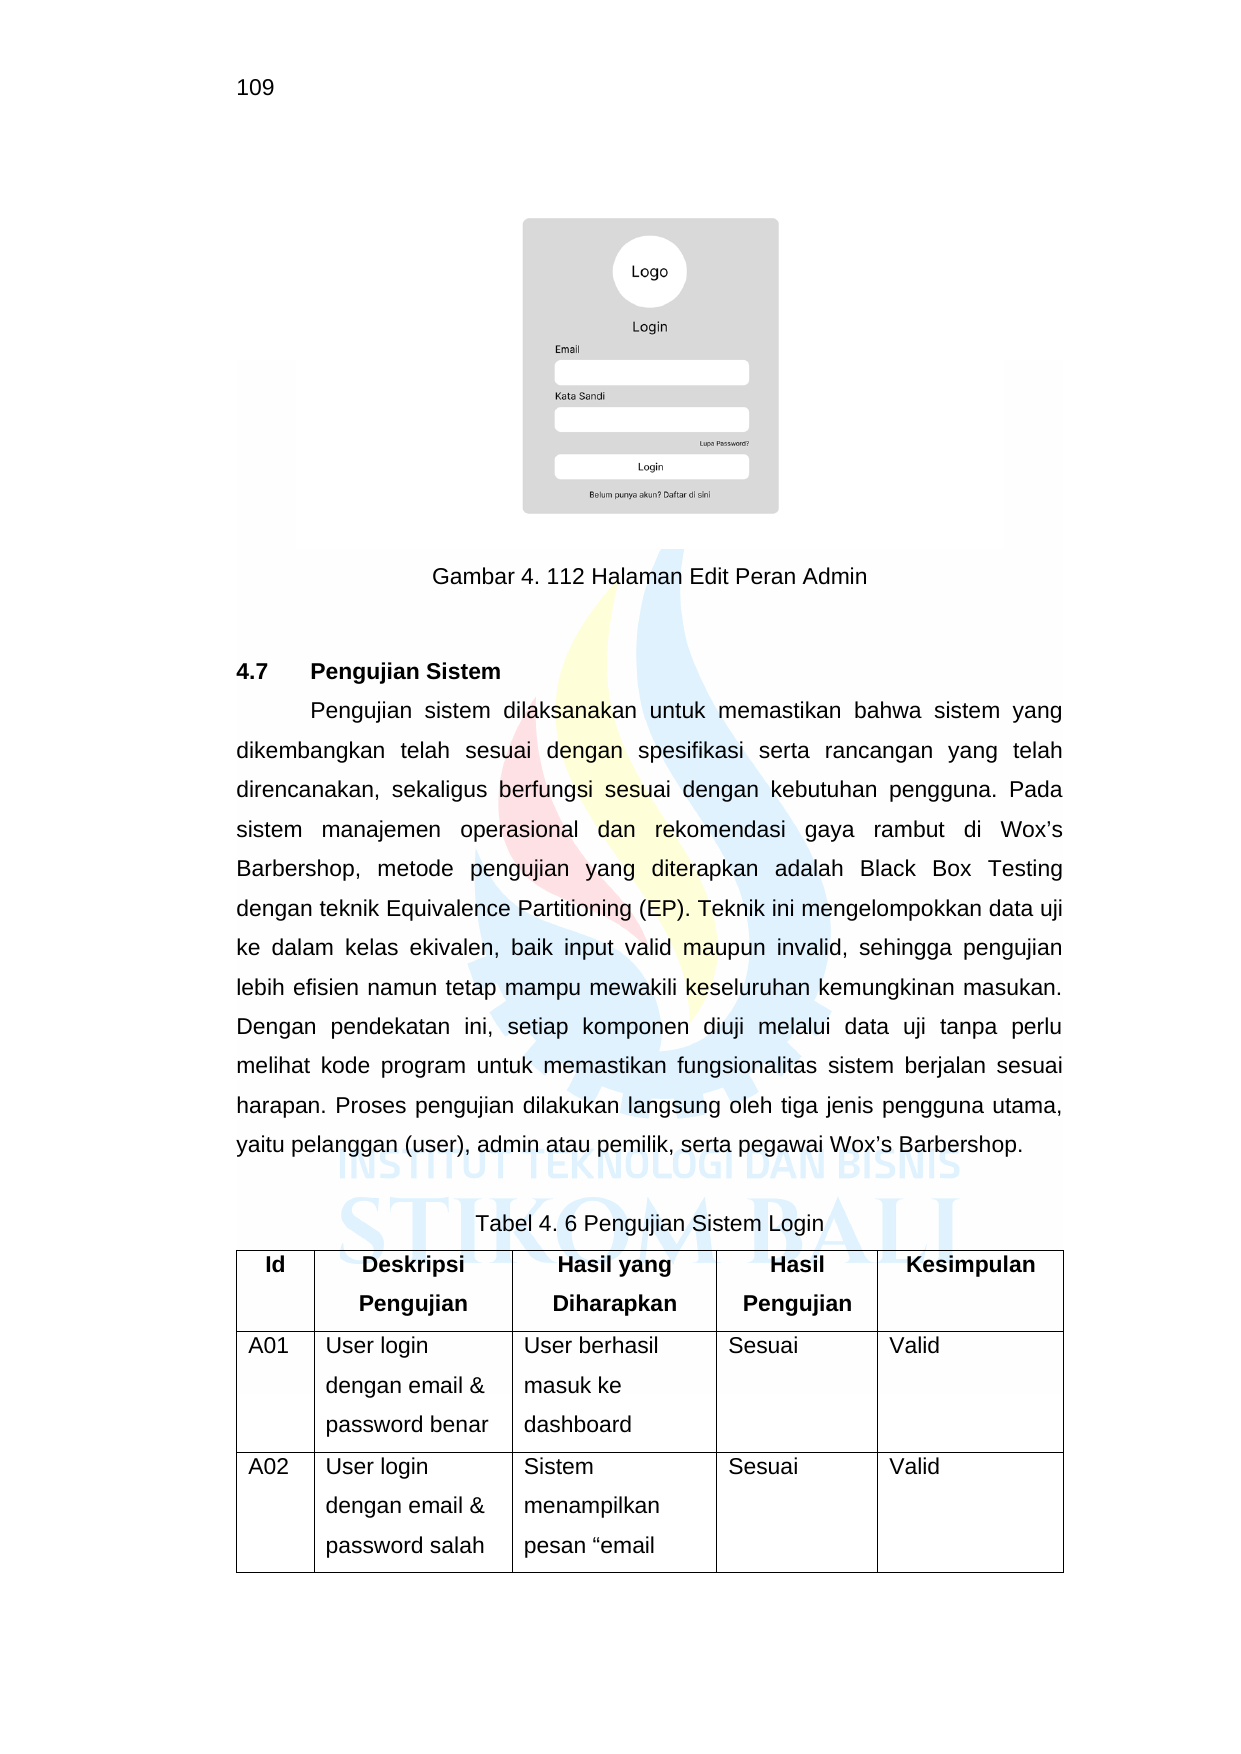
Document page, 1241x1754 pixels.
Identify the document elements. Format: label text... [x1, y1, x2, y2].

table_header Hasil Pengujian [717, 1251, 877, 1331]
table_header Hasil yang Diharapkan [513, 1251, 716, 1331]
picture [295, 177, 1004, 549]
table_cell User login dengan email & password benar [315, 1332, 512, 1452]
table_cell User login dengan email & password salah [315, 1453, 512, 1572]
table_cell Valid [878, 1453, 1063, 1572]
text Tabel 4. 6 Pengujian Sistem Login [236, 1210, 1063, 1237]
subtitle Pengujian Sistem [236, 658, 1063, 684]
table_header Deskripsi Pengujian [315, 1251, 512, 1331]
table_cell A02 [237, 1453, 314, 1572]
table_cell Sistem menampilkan pesan “email atau password salah” [513, 1453, 716, 1572]
table_header Kesimpulan [878, 1251, 1063, 1331]
table_cell Valid [878, 1332, 1063, 1452]
text Gambar 4. 112 Halaman Edit Peran Admin [236, 563, 1063, 589]
table_cell Sesuai [717, 1332, 877, 1452]
table_cell A01 [237, 1332, 314, 1452]
text Pengujian sistem dilaksanakan untuk memastikan bahwa sistem yang dikembangkan telah sesuai dengan spesifikasi serta rancangan yang telah direncanakan, sekaligus berfungsi sesuai dengan kebutuhan pengguna. Pada sistem manajemen operasional dan rekomendasi gaya rambut di Wox’s Barbershop, metode pengujian yang diterapkan adalah Black Box Testing dengan teknik Equivalence Partitioning (EP). Teknik ini mengelompokkan data uji ke dalam kelas ekivalen, baik input valid maupun invalid, sehingga pengujian lebih efisien namun tetap mampu mewakili keseluruhan kemungkinan masukan. Dengan pendekatan ini, setiap komponen diuji melalui data uji tanpa perlu melihat kode program untuk memastikan fungsionalitas sistem berjalan sesuai harapan. Proses pengujian dilakukan langsung oleh tiga jenis pengguna utama, yaitu pelanggan (user), admin atau pemilik, serta pegawai Wox’s Barbershop. [236, 697, 1063, 1158]
table_cell Sesuai [717, 1453, 877, 1572]
table_cell User berhasil masuk ke dashboard [513, 1332, 716, 1452]
table_header Id [237, 1251, 314, 1331]
